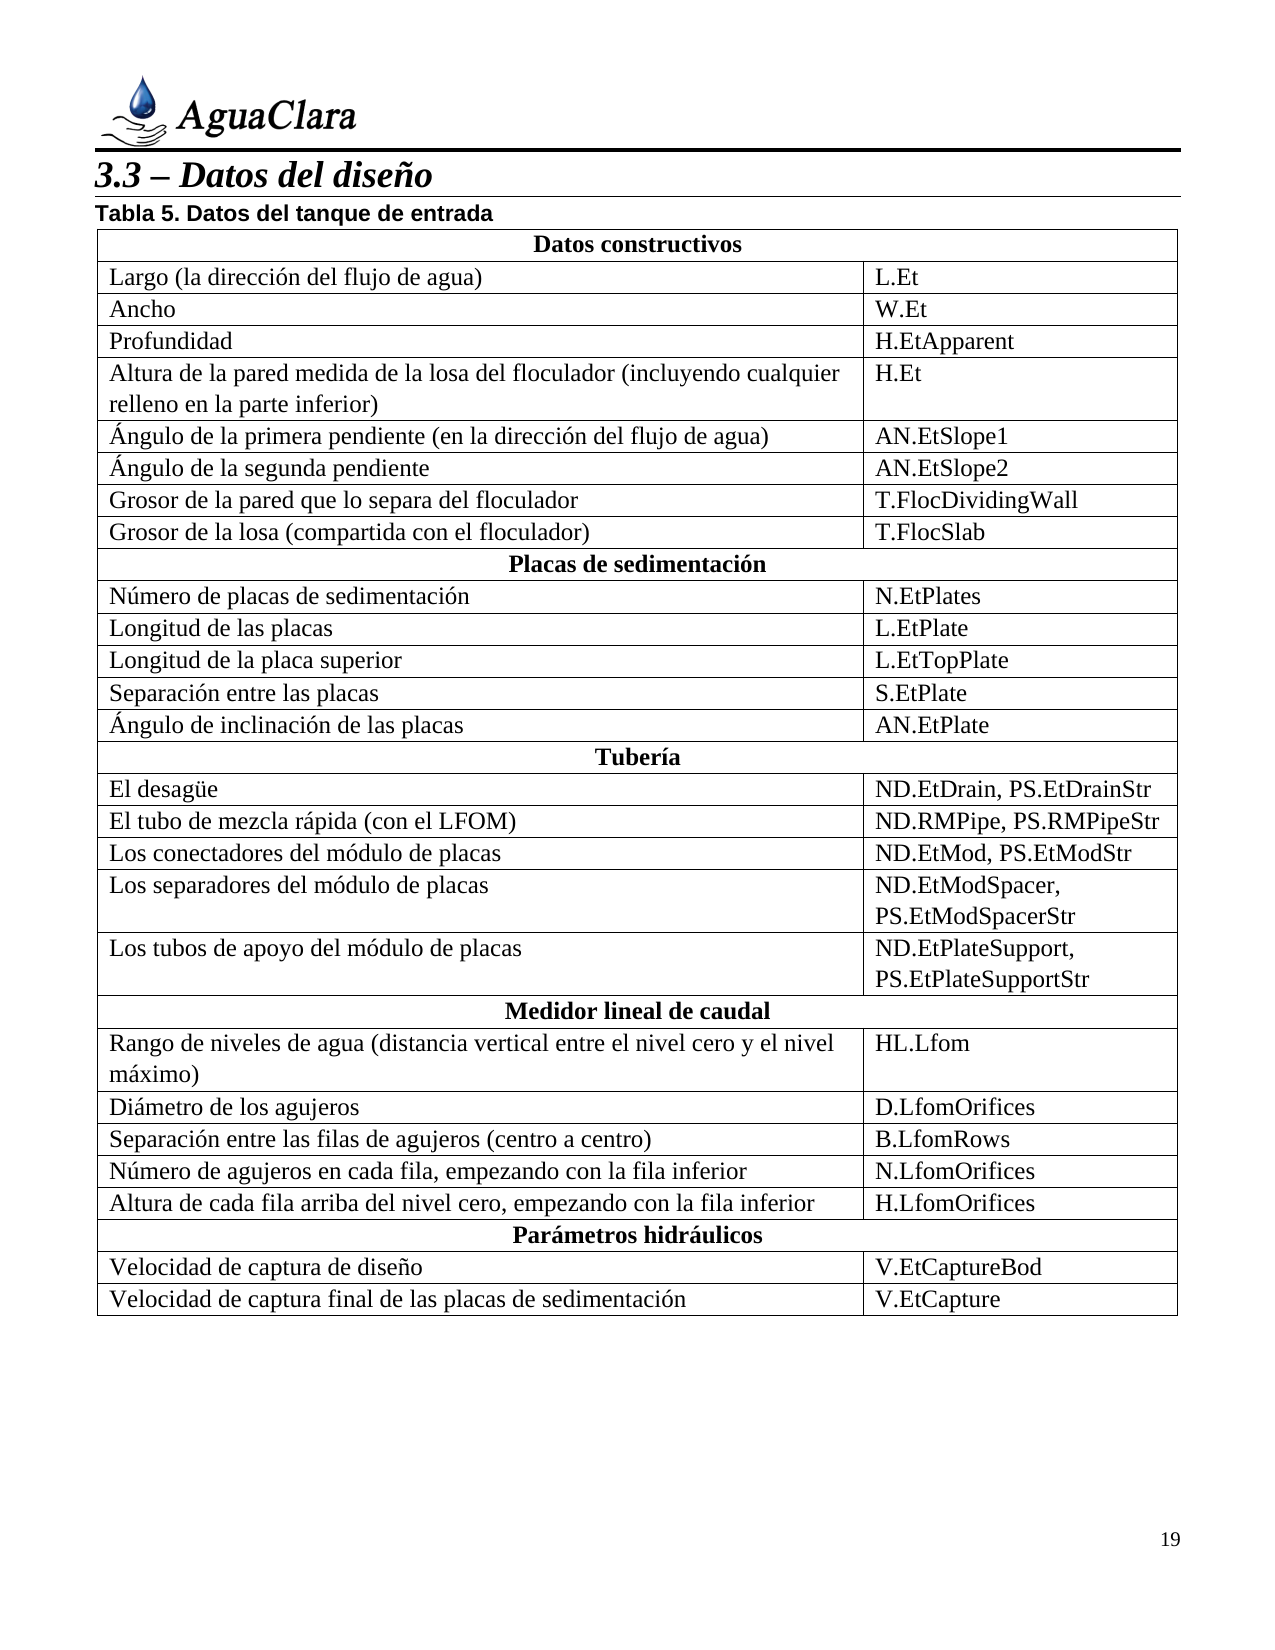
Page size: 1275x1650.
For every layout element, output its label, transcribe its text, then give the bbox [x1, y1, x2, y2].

table_cell Longitud de las placas [98, 614, 863, 644]
picture [94, 75, 373, 148]
table_cell Separación entre las placas [98, 678, 863, 709]
table_cell S.EtPlate [864, 678, 1177, 709]
table_cell D.LfomOrifices [864, 1092, 1177, 1123]
table_cell Los separadores del módulo de placas [98, 870, 863, 932]
table_cell H.LfomOrifices [864, 1188, 1177, 1219]
text Tabla 5. Datos del tanque de entrada [94, 200, 1181, 226]
table_cell T.FlocSlab [864, 517, 1177, 548]
table_cell Número de placas de sedimentación [98, 581, 863, 612]
table_cell Altura de cada fila arriba del nivel cero, empezando con la fila inferior [98, 1188, 863, 1219]
table_cell N.LfomOrifices [864, 1156, 1177, 1187]
table_cell Altura de la pared medida de la losa del floculador (incluyendo cualquier relleno en la parte inferior) [98, 358, 863, 420]
table_cell V.EtCaptureBod [864, 1252, 1177, 1283]
table_cell Placas de sedimentación [98, 549, 1177, 580]
table_cell Parámetros hidráulicos [98, 1220, 1177, 1251]
table_cell L.EtTopPlate [864, 646, 1177, 677]
table_cell Ángulo de la segunda pendiente [98, 453, 863, 484]
table_cell L.Et [864, 262, 1177, 293]
table_cell Rango de niveles de agua (distancia vertical entre el nivel cero y el nivel máximo) [98, 1029, 863, 1091]
table_cell ND.RMPipe, PS.RMPipeStr [864, 806, 1177, 837]
table_cell V.EtCapture [864, 1284, 1177, 1315]
table_cell ND.EtPlateSupport, PS.EtPlateSupportStr [864, 933, 1177, 995]
table_cell Número de agujeros en cada fila, empezando con la fila inferior [98, 1156, 863, 1187]
table_cell ND.EtMod, PS.EtModStr [864, 838, 1177, 869]
table_cell W.Et [864, 294, 1177, 325]
table_cell Diámetro de los agujeros [98, 1092, 863, 1123]
table_cell ND.EtDrain, PS.EtDrainStr [864, 774, 1177, 805]
table_cell ND.EtModSpacer, PS.EtModSpacerStr [864, 870, 1177, 932]
table_cell Longitud de la placa superior [98, 646, 863, 677]
table_cell HL.Lfom [864, 1029, 1177, 1091]
table_cell Ángulo de la primera pendiente (en la dirección del flujo de agua) [98, 421, 863, 452]
table_cell Velocidad de captura final de las placas de sedimentación [98, 1284, 863, 1315]
table_cell El desagüe [98, 774, 863, 805]
table_cell Medidor lineal de caudal [98, 996, 1177, 1027]
table_cell H.Et [864, 358, 1177, 420]
table_cell Largo (la dirección del flujo de agua) [98, 262, 863, 293]
table_cell El tubo de mezcla rápida (con el LFOM) [98, 806, 863, 837]
table_cell Ángulo de inclinación de las placas [98, 710, 863, 741]
table_cell Grosor de la losa (compartida con el floculador) [98, 517, 863, 548]
table_cell AN.EtPlate [864, 710, 1177, 741]
table_cell Velocidad de captura de diseño [98, 1252, 863, 1283]
table_cell Separación entre las filas de agujeros (centro a centro) [98, 1124, 863, 1155]
table_cell L.EtPlate [864, 614, 1177, 644]
table_cell N.EtPlates [864, 581, 1177, 612]
subtitle – Datos del diseño [94, 152, 1181, 197]
table_cell AN.EtSlope2 [864, 453, 1177, 484]
table_cell Profundidad [98, 326, 863, 357]
table_cell Ancho [98, 294, 863, 325]
table_cell T.FlocDividingWall [864, 485, 1177, 516]
table_cell AN.EtSlope1 [864, 421, 1177, 452]
table_cell B.LfomRows [864, 1124, 1177, 1155]
table_cell Grosor de la pared que lo separa del floculador [98, 485, 863, 516]
table_cell Tubería [98, 742, 1177, 773]
table_cell Los conectadores del módulo de placas [98, 838, 863, 869]
table_cell Los tubos de apoyo del módulo de placas [98, 933, 863, 995]
table_header Datos constructivos [98, 230, 1177, 261]
table_cell H.EtApparent [864, 326, 1177, 357]
